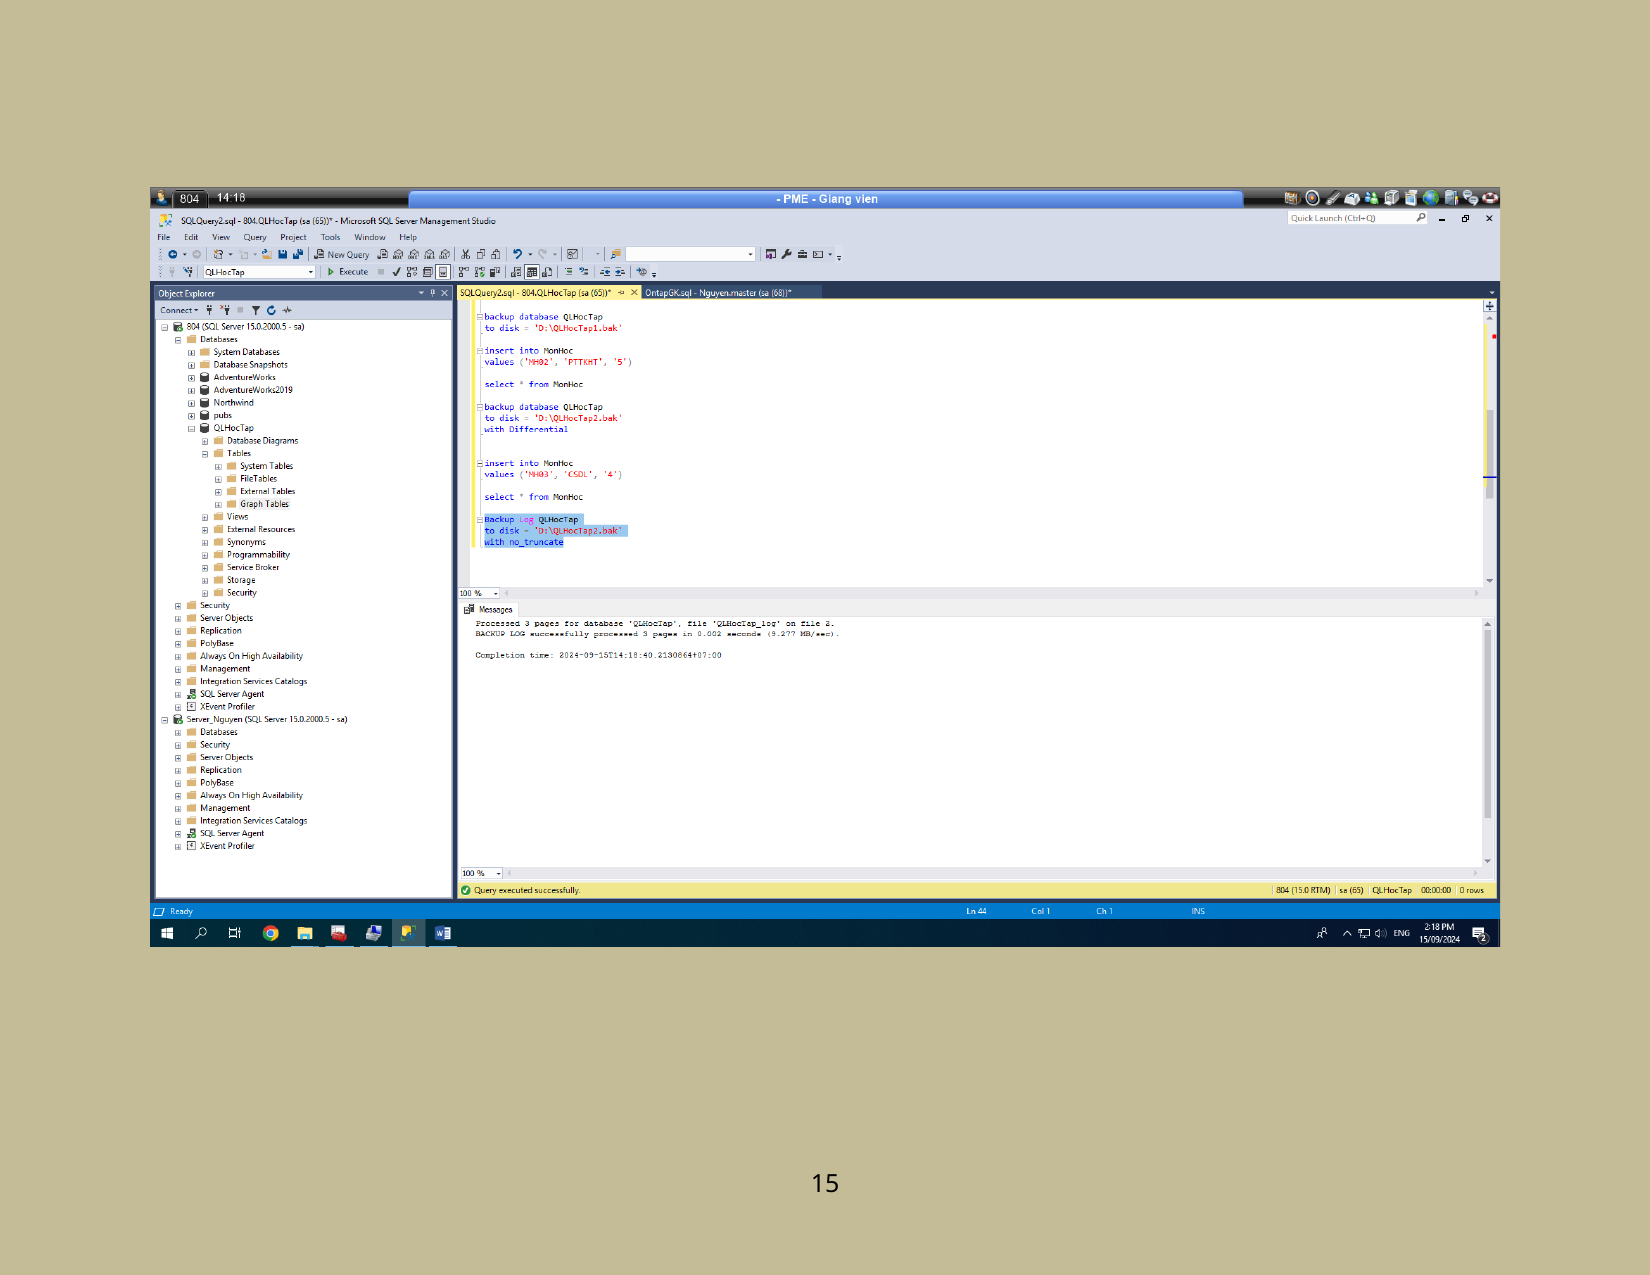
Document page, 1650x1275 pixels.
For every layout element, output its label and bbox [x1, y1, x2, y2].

picture [162, 928, 172, 938]
picture [298, 928, 312, 939]
picture [150, 187, 1500, 947]
picture [263, 926, 278, 941]
picture [367, 926, 381, 941]
picture [435, 926, 450, 940]
picture [332, 926, 346, 941]
